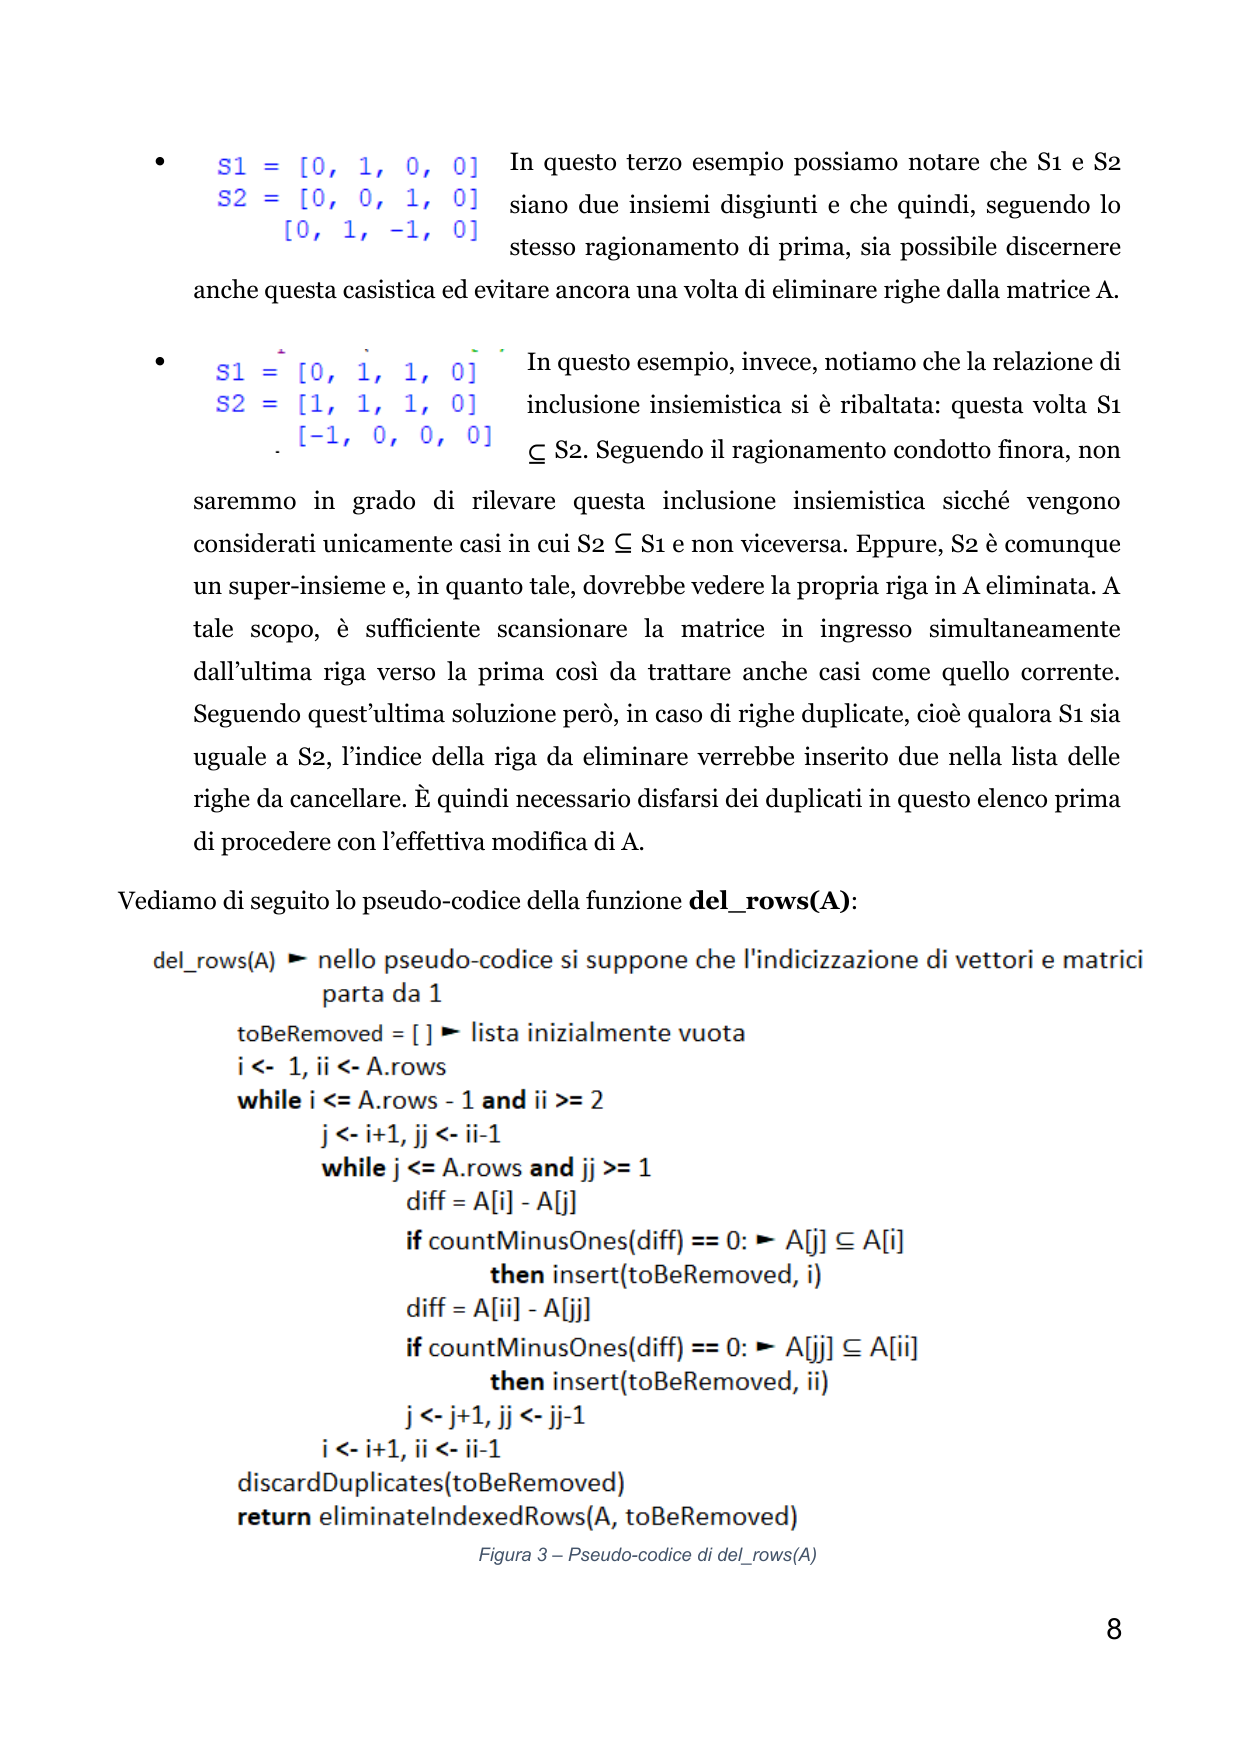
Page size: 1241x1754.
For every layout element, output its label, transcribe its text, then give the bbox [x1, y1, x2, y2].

picture [212, 148, 491, 249]
picture [146, 943, 1151, 1535]
text Vediamo di seguito lo pseudo-codice della funzione del_rows(A): [118, 887, 1122, 915]
list In questo esempio, invece, notiamo che la relazione di inclusione insiemistica si è ribaltata: questa volta S1 S2. Seguendo il ragionamento condotto finora, non saremmo in grado di rilevare questa inclusione insiemistica sicché vengono considerati unicamente casi in cui S2 S1 e non viceversa. Eppure, S2 è comunque un super-insieme e, in quanto tale, dovrebbe vedere la propria riga in A eliminata. A tale scopo, è sufficiente scansionare la matrice in ingresso simultaneamente dall’ultima riga verso la prima così da trattare anche casi come quello corrente. Seguendo quest’ultima soluzione però, in caso di righe duplicate, cioè qualora S1 sia uguale a S2, l’indice della riga da eliminare verrebbe inserito due nella lista delle righe da cancellare. È quindi necessario disfarsi dei duplicati in questo elenco prima di procedere con l’effettiva modifica di A. [156, 348, 1122, 856]
picture [212, 349, 508, 453]
list In questo terzo esempio possiamo notare che S1 e S2 siano due insiemi disgiunti e che quindi, seguendo lo stesso ragionamento di prima, sia possibile discernere anche questa casistica ed evitare ancora una volta di eliminare righe dalla matrice A. [156, 148, 1122, 304]
